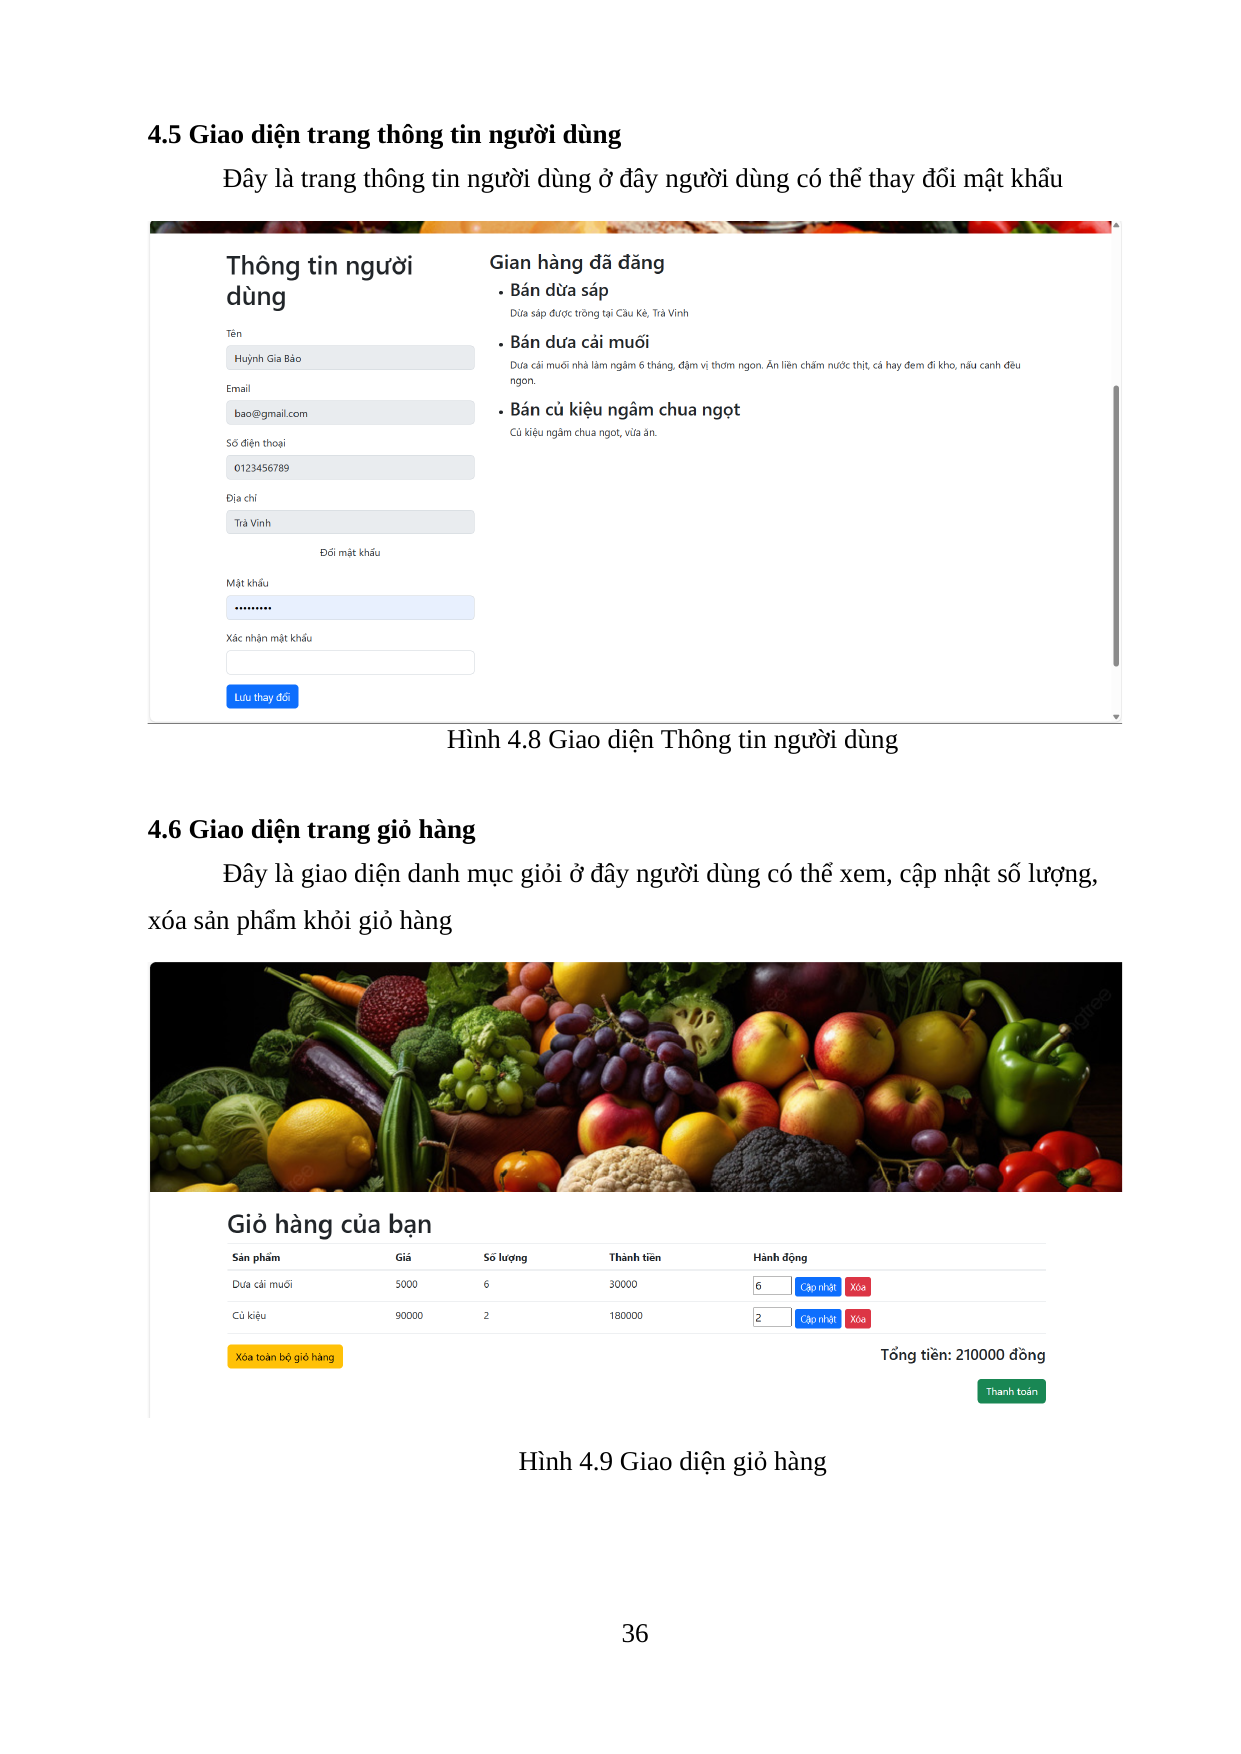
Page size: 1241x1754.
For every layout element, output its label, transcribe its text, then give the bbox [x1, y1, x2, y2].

text Đây là giao diện danh mục giỏi ở đây người dùng có thể xem, cập nhật số lượng, xóa sản phẩm khỏi giỏ hàng [148, 857, 1122, 935]
subtitle 4.6 Giao diện trang giỏ hàng [148, 813, 1122, 844]
subtitle 4.5 Giao diện trang thông tin người dùng [148, 118, 1122, 149]
picture [147, 221, 1123, 724]
picture [147, 962, 1123, 1418]
text Đây là trang thông tin người dùng ở đây người dùng có thể thay đổi mật khẩu [148, 162, 1122, 193]
